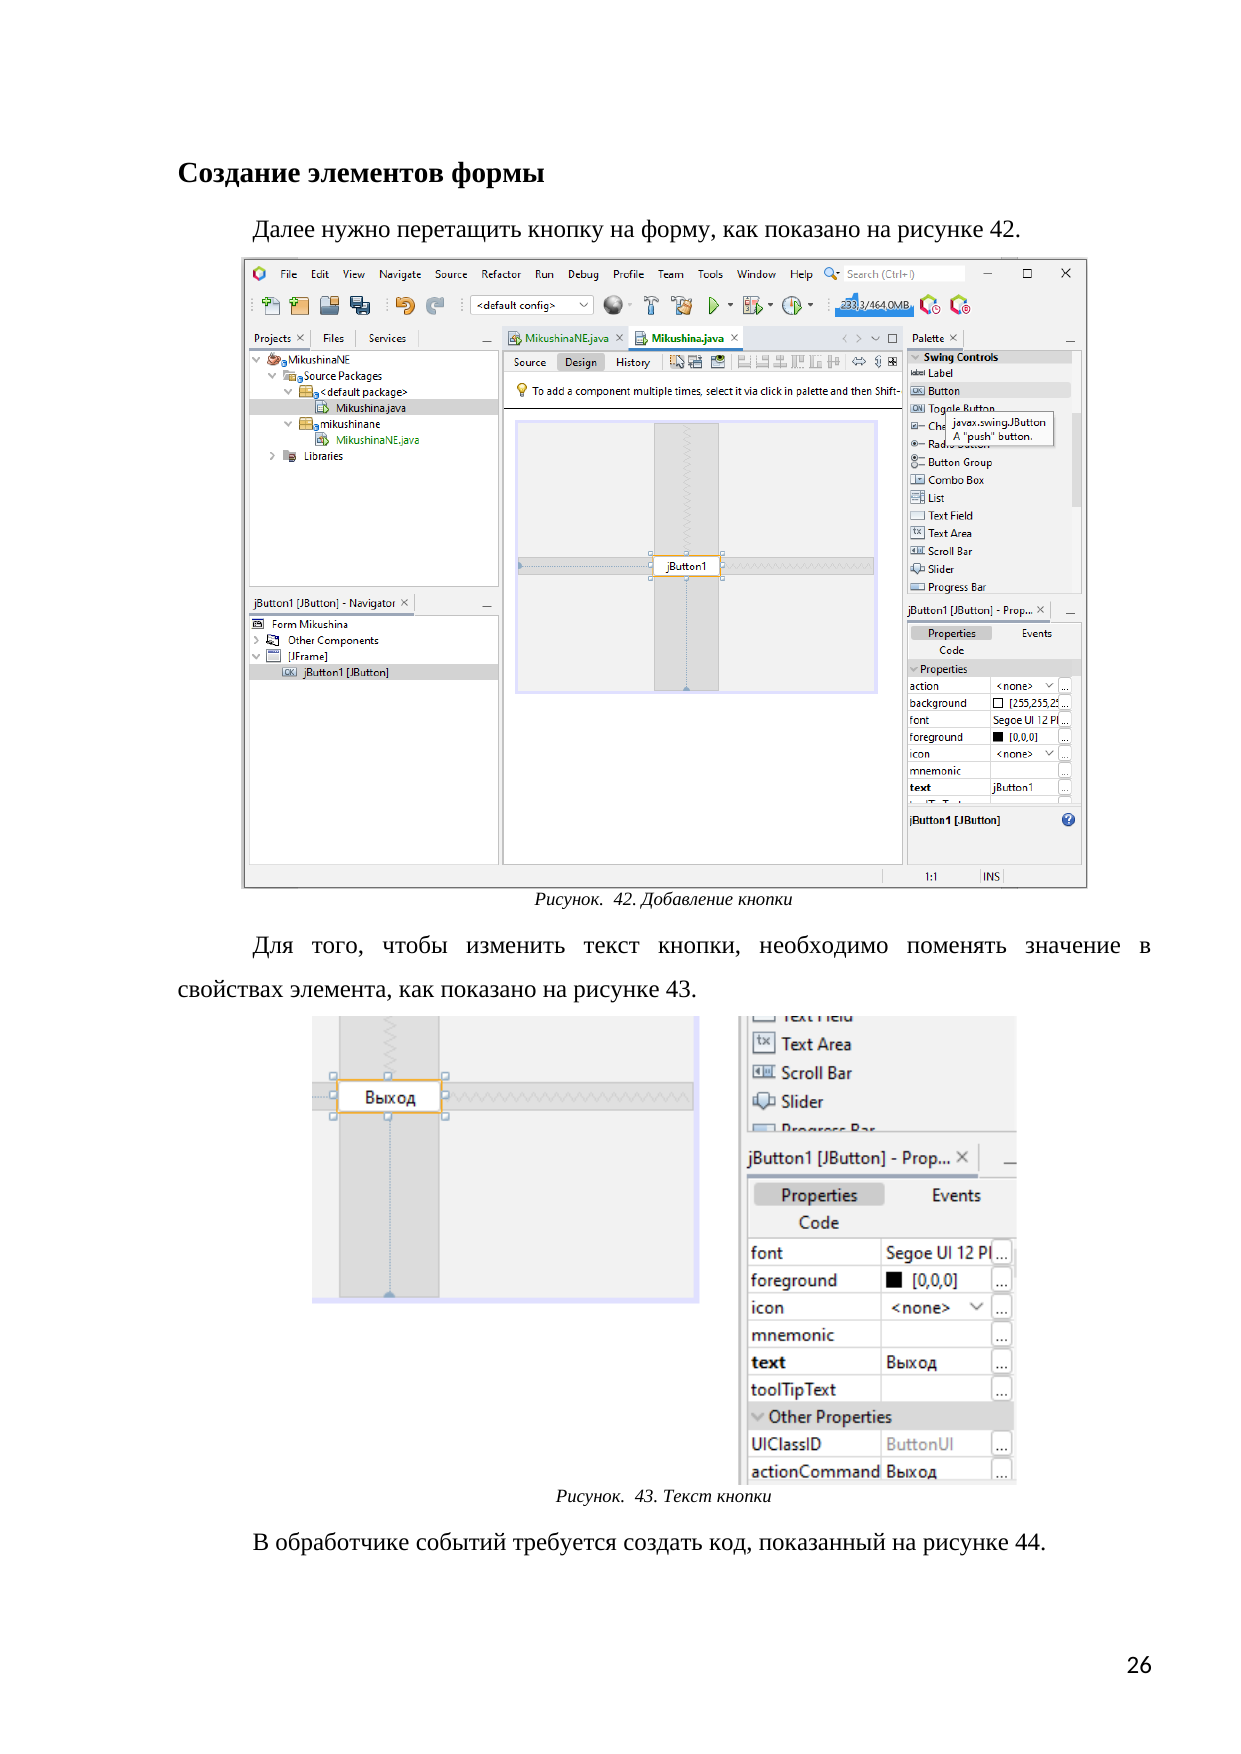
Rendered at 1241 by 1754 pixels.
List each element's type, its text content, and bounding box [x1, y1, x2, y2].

picture [312, 1016, 1017, 1485]
text В обработчике событий требуется создать код, показанный на рисунке 44. [177, 1527, 1152, 1556]
text Рисунок. 42. Добавление кнопки [177, 888, 1152, 910]
text Рисунок. 43. Текст кнопки [177, 1485, 1152, 1506]
text Далее нужно перетащить кнопку на форму, как показано на рисунке 42. [177, 214, 1152, 243]
subtitle Создание элементов формы [177, 156, 1152, 189]
text Для того, чтобы изменить текст кнопки, необходимо поменять значение в свойствах элемента, как показано на рисунке 43. [177, 931, 1152, 1002]
picture [241, 257, 1088, 889]
